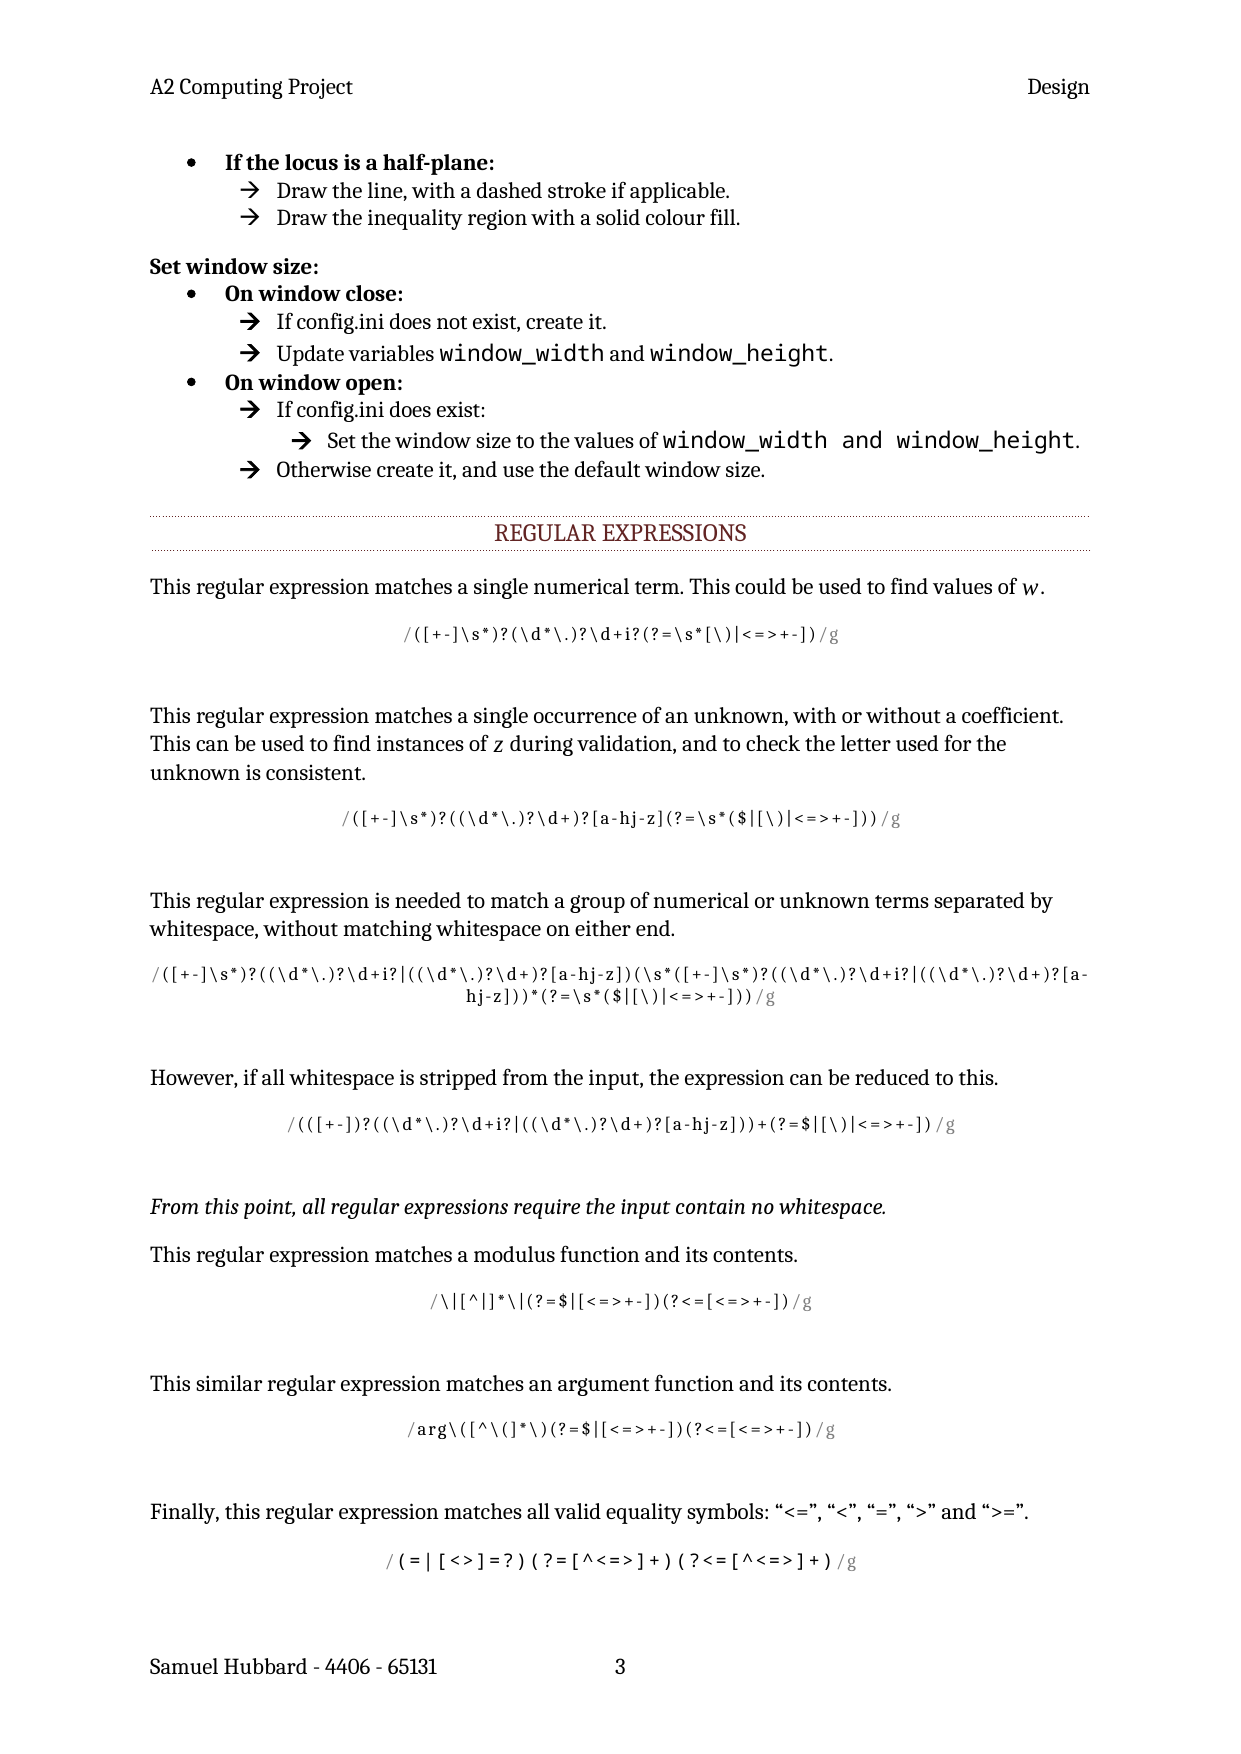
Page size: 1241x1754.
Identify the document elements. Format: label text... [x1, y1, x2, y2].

subtitle Regular Expressions [150, 516, 1090, 551]
text From this point, all regular expressions require the input contain no whitespace. [150, 1193, 1090, 1220]
subtitle /([+-]\s*)?((\d*\.)?\d+i?|((\d*\.)?\d+)?[a-hj-z])(\s*([+-]\s*)?((\d*\.)?\d+i?|((\d*\.)?\d+)?[a-hj-z]))*(?=\s*($|[\)|<=>+-]))/g [150, 964, 1090, 1007]
list If config.ini does exist: [238, 397, 1090, 423]
list On window open: [187, 369, 1090, 396]
subtitle /\|[^|]*\|(?=$|[<=>+-])(?<=[<=>+-])/g [150, 1290, 1090, 1312]
list Set the window size to the values of window_width and window_height. [290, 424, 1090, 456]
subtitle /([+-]\s*)?((\d*\.)?\d+)?[a-hj-z](?=\s*($|[\)|<=>+-]))/g [150, 808, 1090, 829]
text Set window size: [150, 254, 1090, 280]
list If config.ini does not exist, create it. [238, 309, 1090, 335]
list On window close: [187, 281, 1090, 308]
text This regular expression matches a single numerical term. This could be used to find values of . [150, 573, 1090, 601]
list If the locus is a half-plane: [187, 150, 1090, 176]
text This regular expression matches a modulus function and its contents. [150, 1242, 1090, 1268]
subtitle /arg\([^\(]*\)(?=$|[<=>+-])(?<=[<=>+-])/g [150, 1419, 1090, 1440]
text This similar regular expression matches an argument function and its contents. [150, 1370, 1090, 1397]
list Draw the inequality region with a solid colour fill. [238, 205, 1090, 232]
text This regular expression is needed to match a group of numerical or unknown terms separated by whitespace, without matching whitespace on either end. [150, 888, 1090, 942]
list Otherwise create it, and use the default window size. [238, 457, 1090, 484]
list Update variables window_width and window_height. [238, 336, 1090, 368]
text This regular expression matches a single occurrence of an unknown, with or without a coefficient. This can be used to find instances of during validation, and to check the letter used for the unknown is consistent. [150, 703, 1090, 786]
subtitle /([+-]\s*)?(\d*\.)?\d+i?(?=\s*[\)|<=>+-])/g [150, 623, 1090, 644]
text However, if all whitespace is stripped from the input, the expression can be reduced to this. [150, 1065, 1090, 1092]
subtitle /(=|[<>]=?)(?=[^<=>]+)(?<=[^<=>]+)/g [150, 1547, 1090, 1573]
list Draw the line, with a dashed stroke if applicable. [238, 178, 1090, 204]
subtitle /(([+-])?((\d*\.)?\d+i?|((\d*\.)?\d+)?[a-hj-z]))+(?=$|[\)|<=>+-])/g [150, 1114, 1090, 1135]
text Finally, this regular expression matches all valid equality symbols: “<=”, “<”, “=”, “>” and “>=”. [150, 1499, 1090, 1525]
